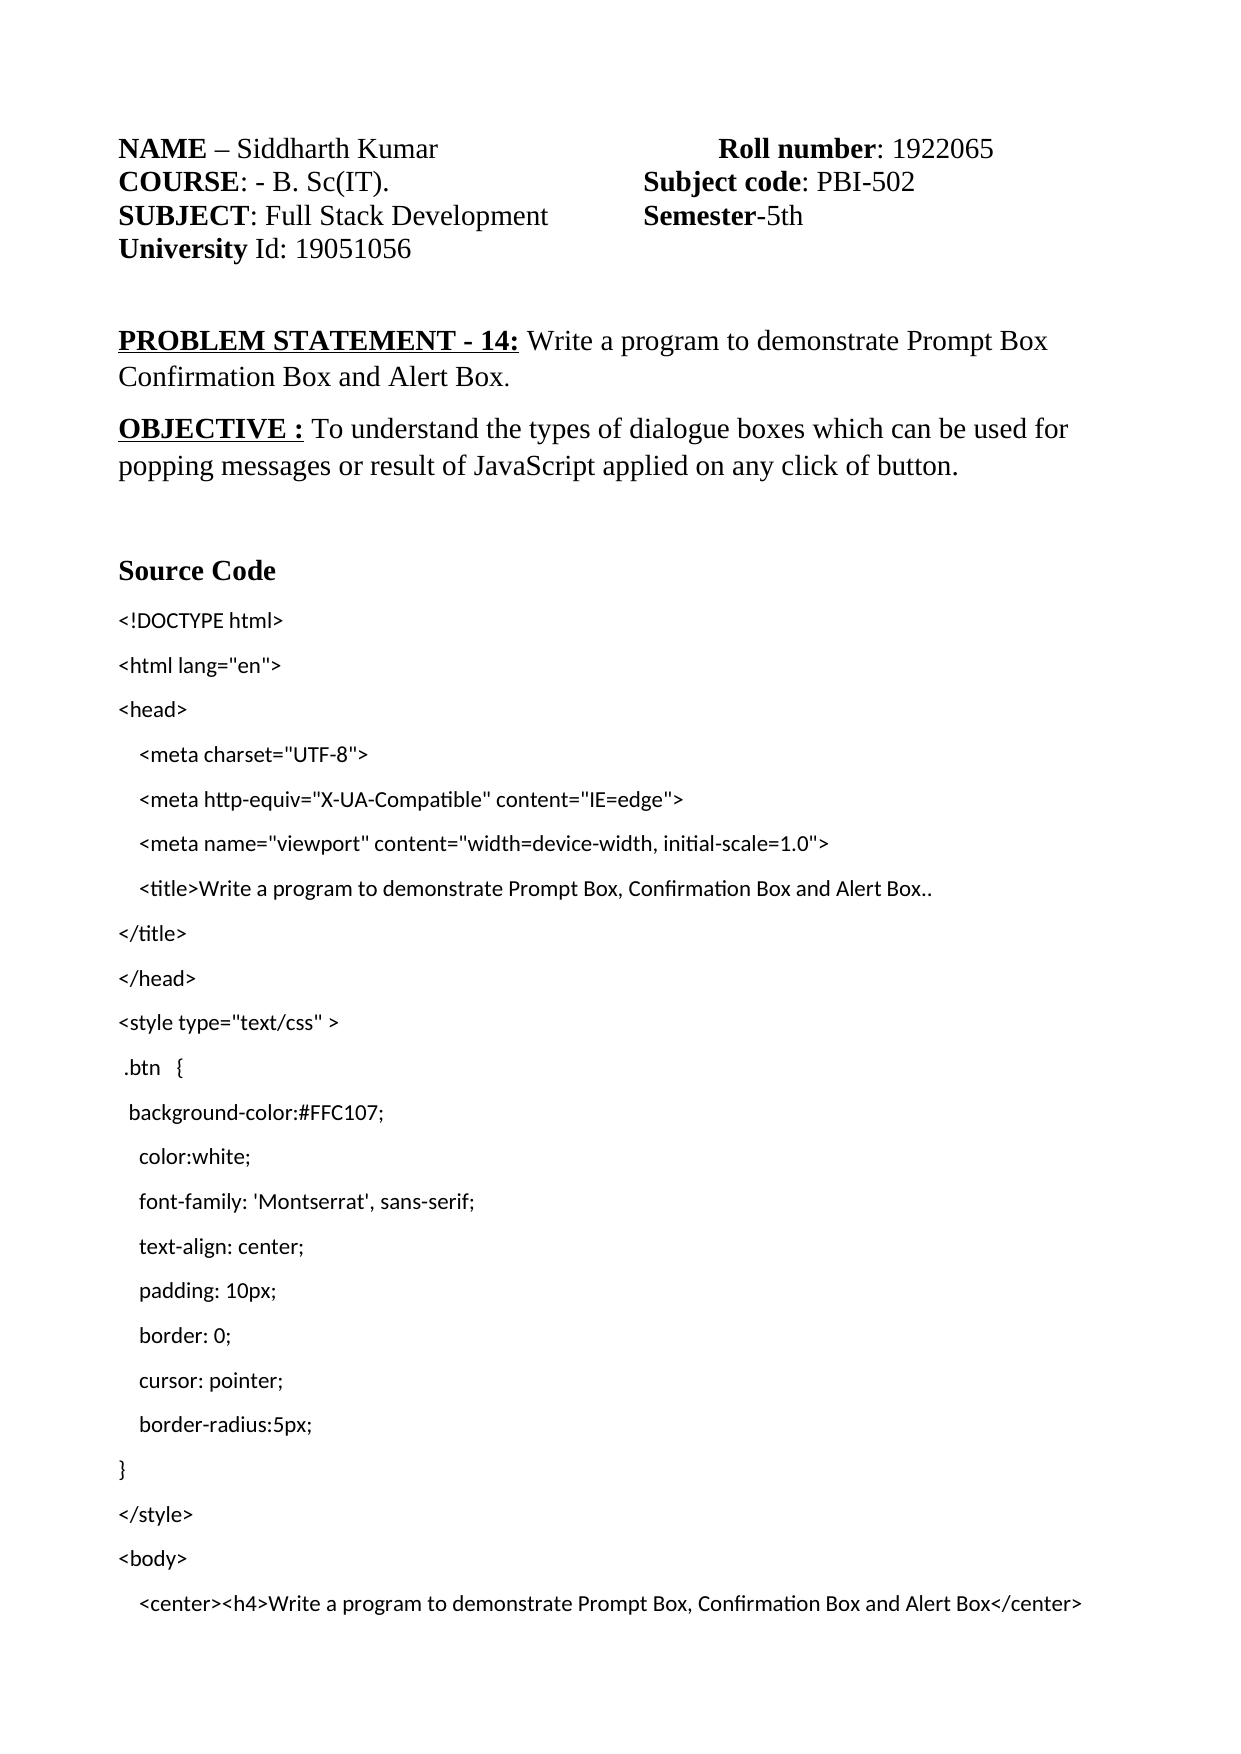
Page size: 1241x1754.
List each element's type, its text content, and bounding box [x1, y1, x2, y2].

text <meta charset="UTF-8"> [118, 740, 1122, 768]
text PROBLEM STATEMENT - 14: Write a program to demonstrate Prompt Box Confirmation Box and Alert Box. [118, 323, 1122, 392]
text University Id: 19051056 [0, 232, 1122, 265]
text border: 0; [118, 1321, 1122, 1349]
text <!DOCTYPE html> [118, 606, 1122, 634]
text <html lang="en"> [118, 651, 1122, 679]
text cursor: pointer; [118, 1366, 1122, 1394]
text </head> [118, 964, 1122, 992]
text Source Code [118, 553, 1122, 587]
text SUBJECT: Full Stack Development Semester-5th [0, 198, 1122, 232]
text .btn { [118, 1053, 1122, 1081]
text <meta name="viewport" content="width=device-width, initial-scale=1.0"> [118, 829, 1122, 858]
text <body> [118, 1544, 1122, 1573]
text OBJECTIVE : To understand the types of dialogue boxes which can be used for popping messages or result of JavaScript applied on any click of button. [118, 412, 1122, 481]
text } [118, 1455, 1122, 1483]
text <center><h4>Write a program to demonstrate Prompt Box, Confirmation Box and Alert Box</center> [118, 1589, 1122, 1617]
text <title>Write a program to demonstrate Prompt Box, Confirmation Box and Alert Box.. [118, 874, 1122, 902]
text font-family: 'Montserrat', sans-serif; [118, 1187, 1122, 1215]
text </title> [118, 919, 1122, 947]
text text-align: center; [118, 1232, 1122, 1260]
text NAME – Siddharth Kumar Roll number: 1922065 [0, 131, 1122, 164]
text padding: 10px; [118, 1276, 1122, 1304]
text </style> [118, 1500, 1122, 1528]
text <head> [118, 696, 1122, 723]
text COURSE: - B. Sc(IT). Subject code: PBI-502 [0, 164, 1122, 198]
text border-radius:5px; [118, 1411, 1122, 1438]
text color:white; [118, 1142, 1122, 1170]
text background-color:#FFC107; [118, 1098, 1122, 1126]
text <style type="text/css" > [118, 1008, 1122, 1036]
text <meta http-equiv="X-UA-Compatible" content="IE=edge"> [118, 785, 1122, 813]
